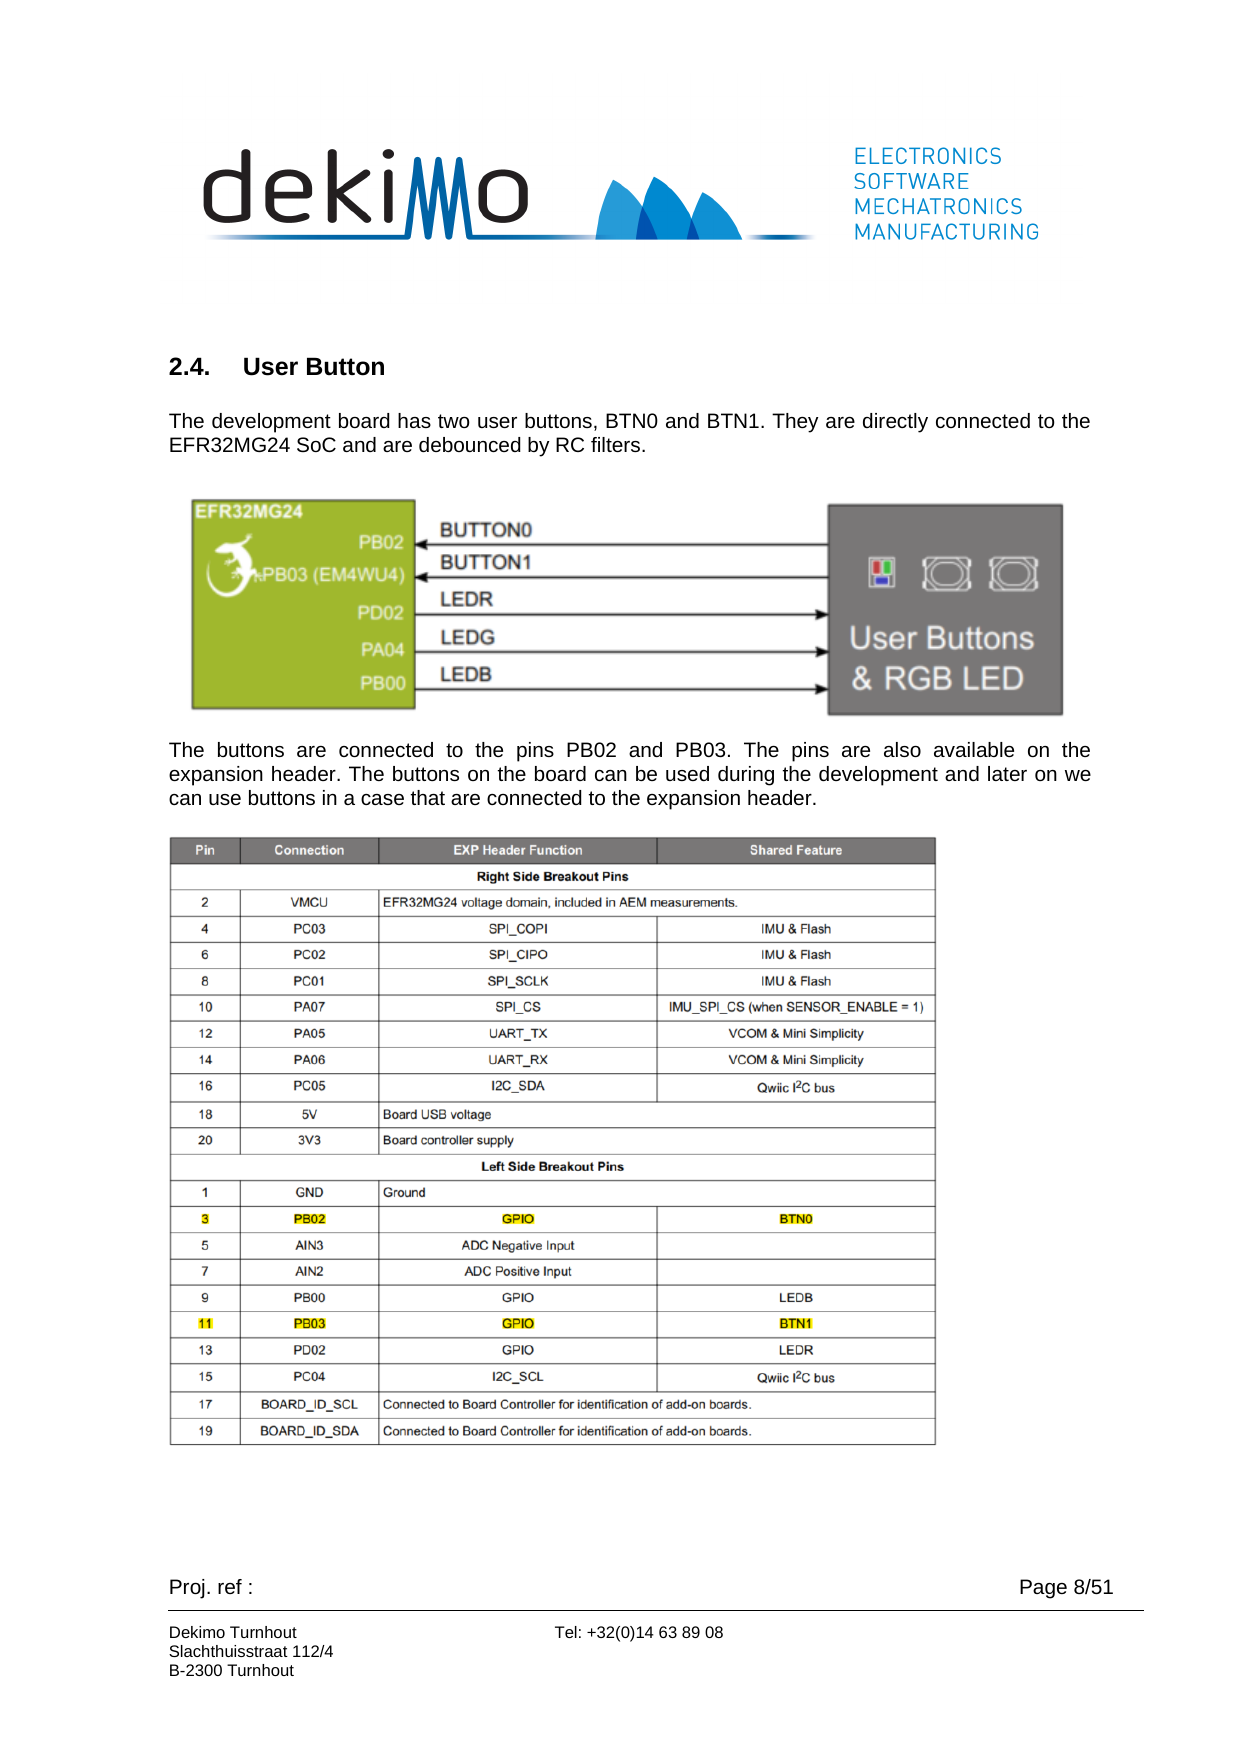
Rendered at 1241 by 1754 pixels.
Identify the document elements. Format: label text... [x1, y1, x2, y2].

picture [159, 73, 1083, 304]
subtitle User Button [169, 352, 1093, 380]
picture [168, 833, 938, 1447]
text The development board has two user buttons, BTN0 and BTN1. They are directly connected to the EFR32MG24 SoC and are debounced by RC filters. [169, 409, 1093, 457]
picture [168, 481, 1093, 738]
text The buttons are connected to the pins PB02 and PB03. The pins are also available on the expansion header. The buttons on the board can be used during the development and later on we can use buttons in a case that are connected to the expansion header. [169, 738, 1093, 809]
